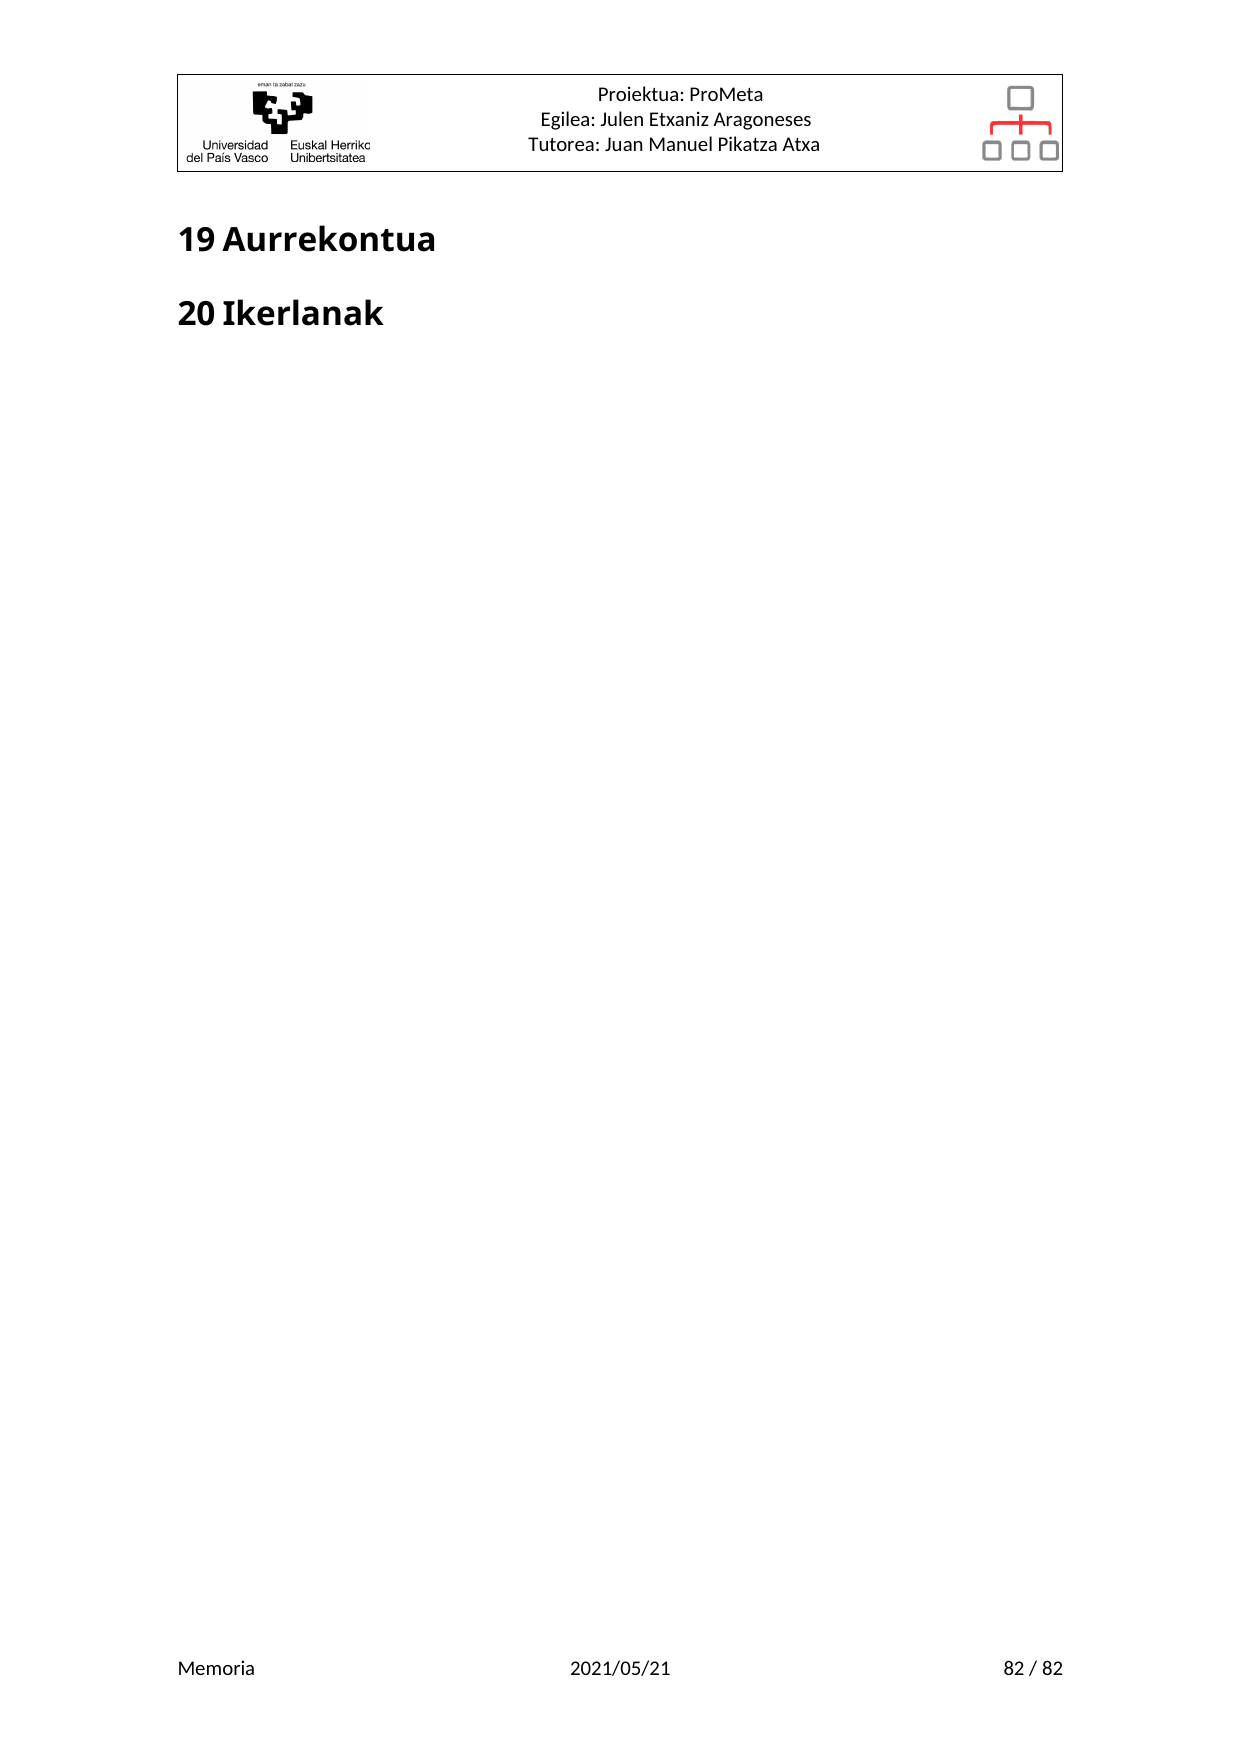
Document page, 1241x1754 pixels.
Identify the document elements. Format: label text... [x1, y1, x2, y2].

picture [978, 80, 1060, 162]
subtitle Aurrekontua [177, 216, 1063, 261]
subtitle Ikerlanak [177, 290, 1063, 335]
picture [182, 80, 370, 162]
